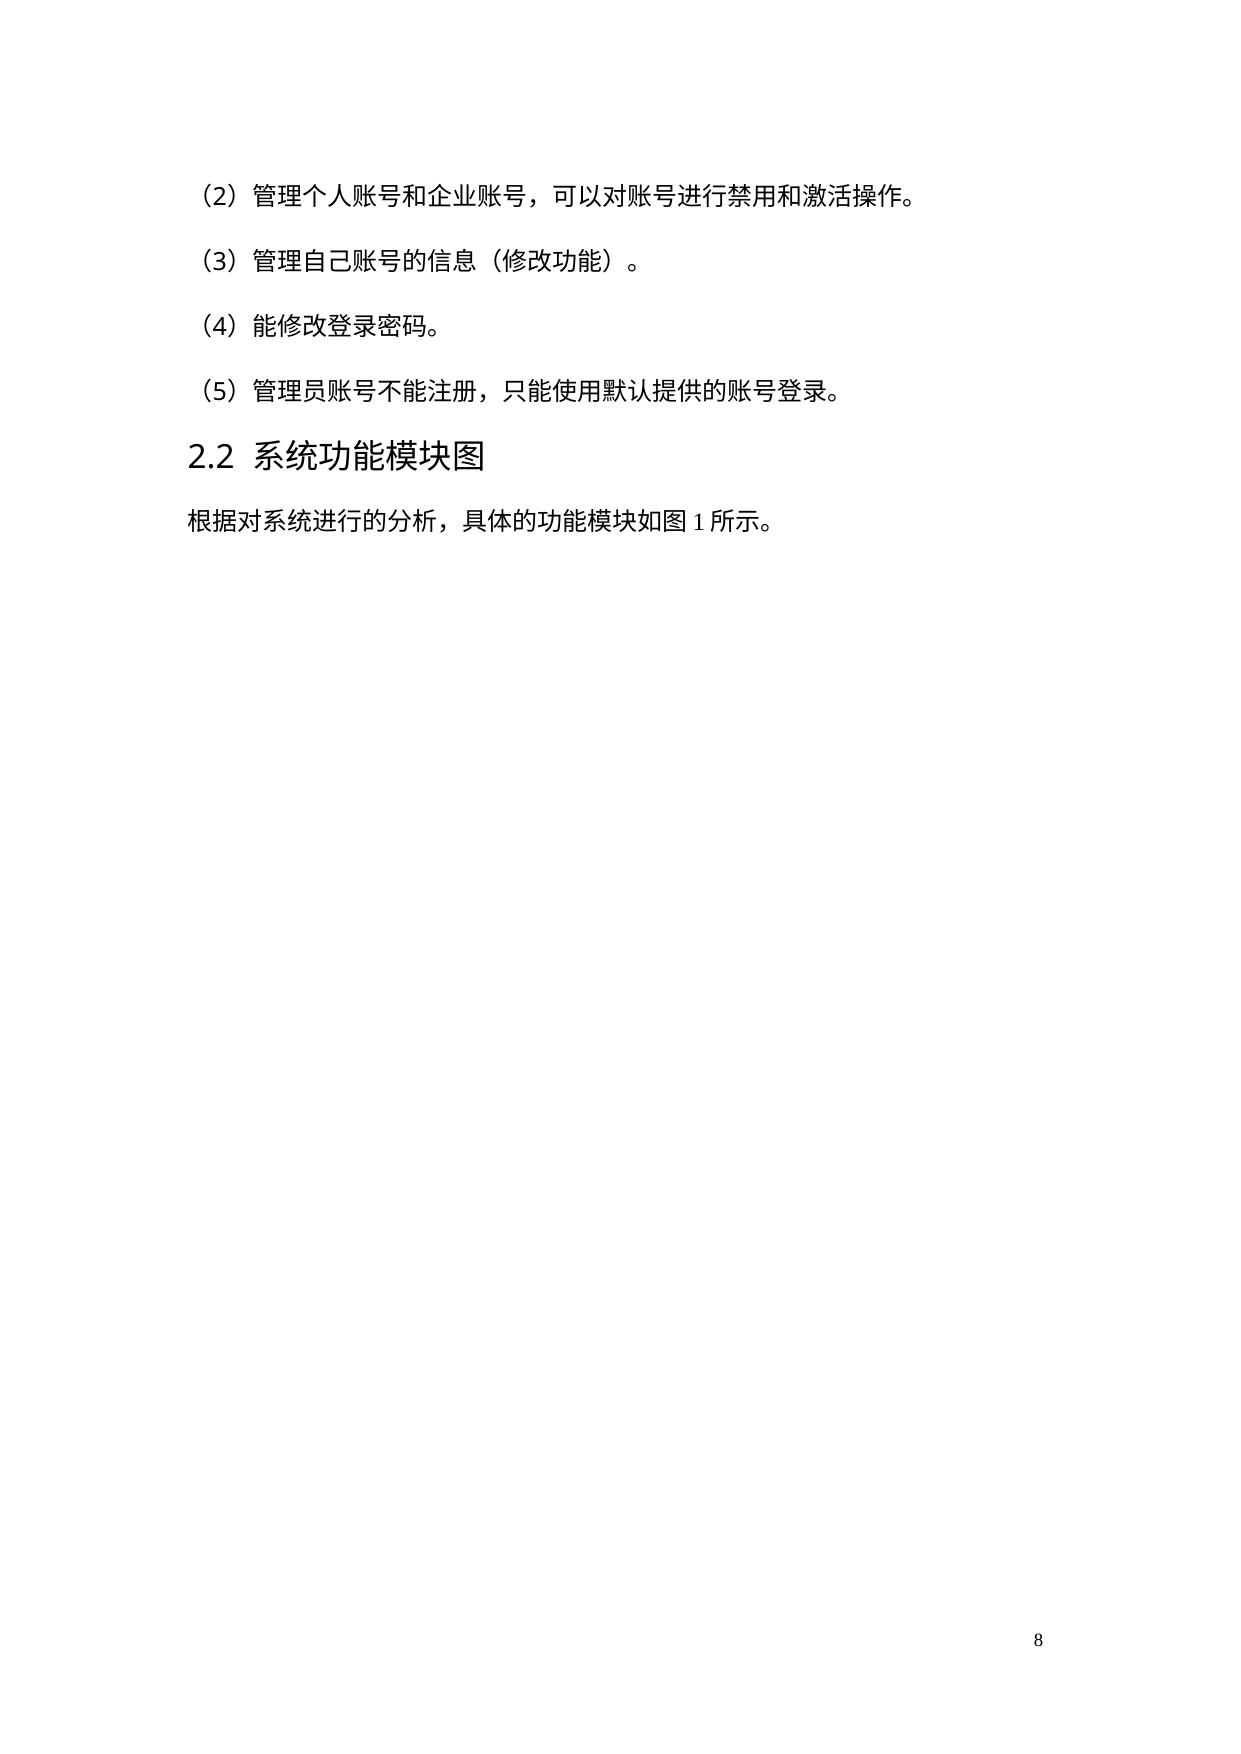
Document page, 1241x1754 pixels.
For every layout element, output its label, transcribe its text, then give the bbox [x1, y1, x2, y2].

text （2）管理个人账号和企业账号，可以对账号进行禁用和激活操作。 [187, 162, 1053, 227]
text （4）能修改登录密码。 [187, 292, 1053, 357]
text 2.2 系统功能模块图 [187, 422, 1053, 487]
text （3）管理自己账号的信息（修改功能）。 [187, 227, 1053, 292]
text 根据对系统进行的分析，具体的功能模块如图1所示。 [187, 487, 1053, 552]
text （5）管理员账号不能注册，只能使用默认提供的账号登录。 [187, 357, 1053, 422]
